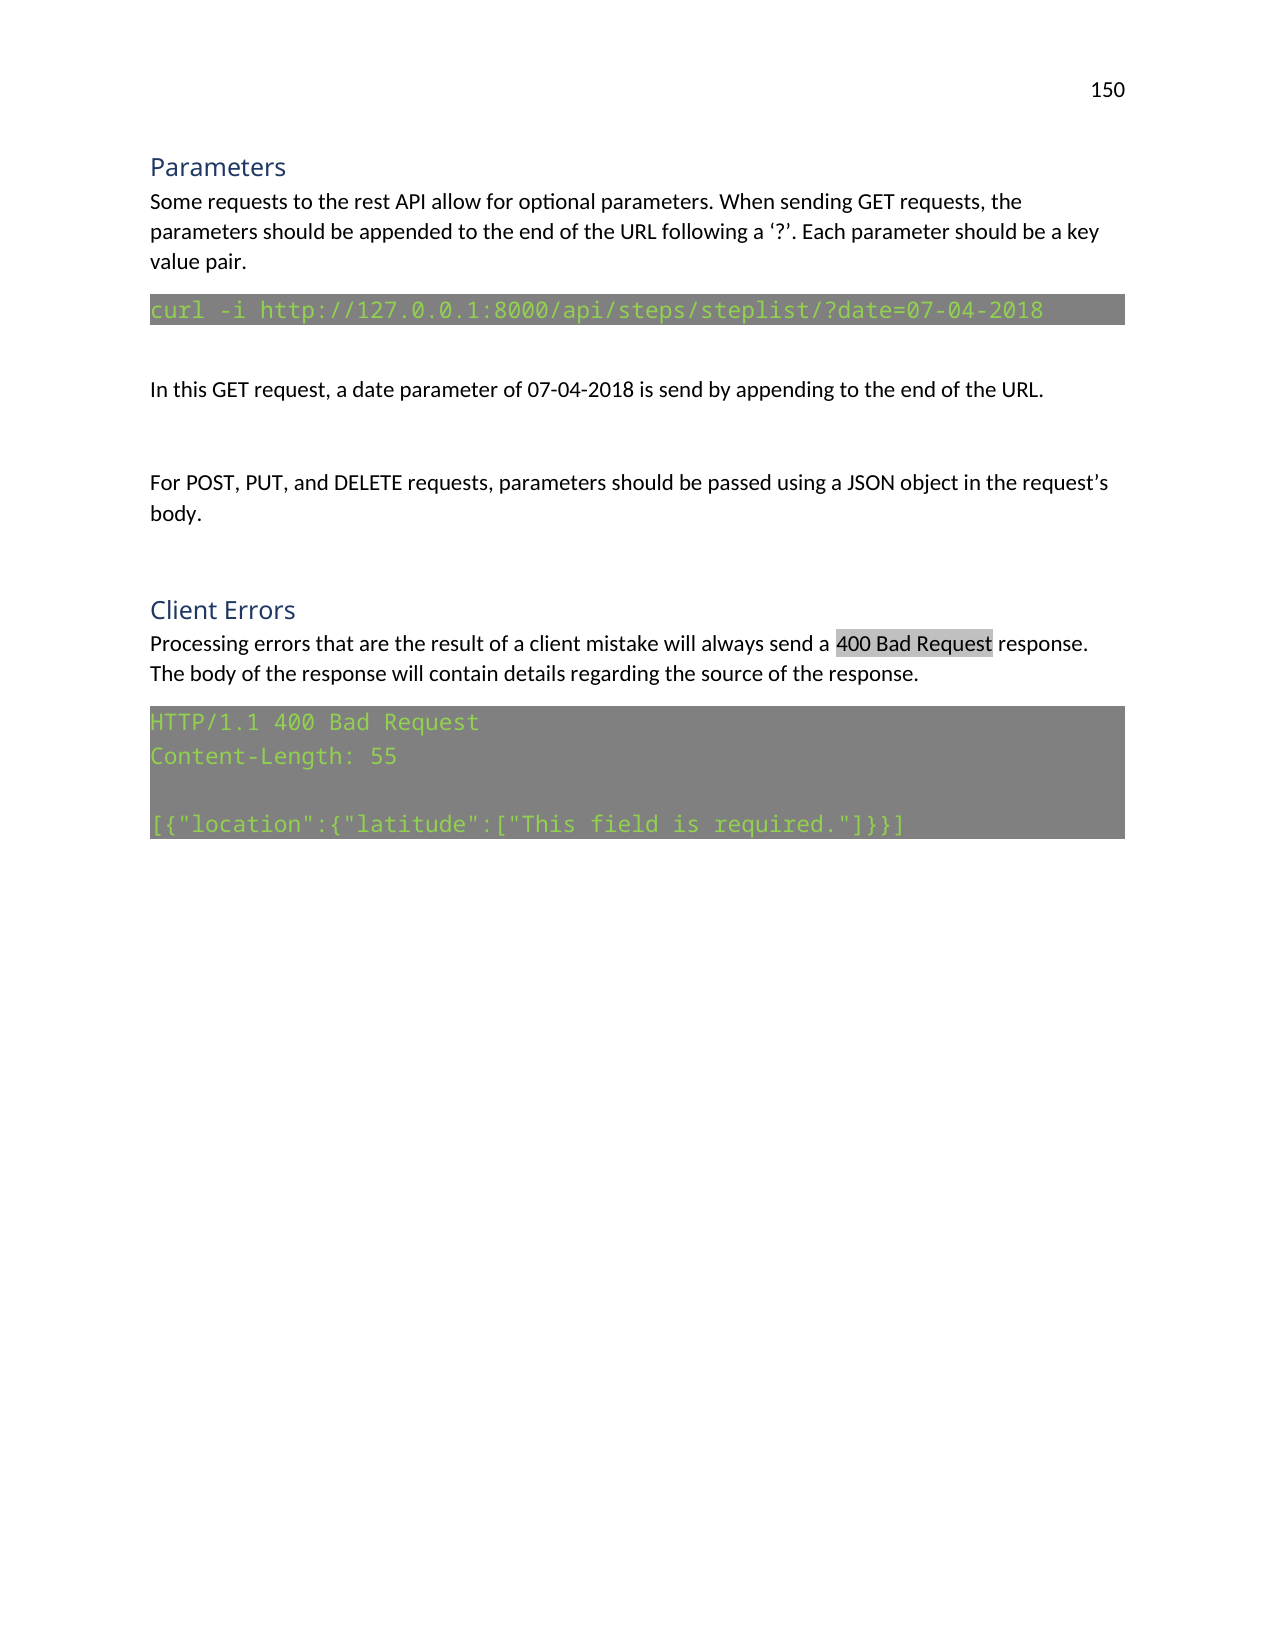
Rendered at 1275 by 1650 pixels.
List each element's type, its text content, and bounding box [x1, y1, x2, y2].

text Some requests to the rest API allow for optional parameters. When sending GET requests, the parameters should be appended to the end of the URL following a ‘?’. Each parameter should be a key value pair. [150, 187, 1125, 275]
subtitle Client Errors [150, 592, 1125, 626]
subtitle Parameters [150, 150, 1125, 184]
text Processing errors that are the result of a client mistake will always send a 400 Bad Request response. The body of the response will contain details regarding the source of the response. [150, 629, 1125, 687]
text HTTP/1.1 400 Bad Request [150, 706, 1125, 737]
text In this GET request, a date parameter of 07-04-2018 is send by appending to the end of the URL. [150, 375, 1125, 403]
text Content-Length: 55 [150, 740, 1125, 771]
text [{"location":{"latitude":["This field is required."]}}] [150, 807, 1125, 839]
text curl -i http://127.0.0.1:8000/api/steps/steplist/?date=07-04-2018 [150, 294, 1125, 325]
text For POST, PUT, and DELETE requests, parameters should be passed using a JSON object in the request’s body. [150, 468, 1125, 527]
